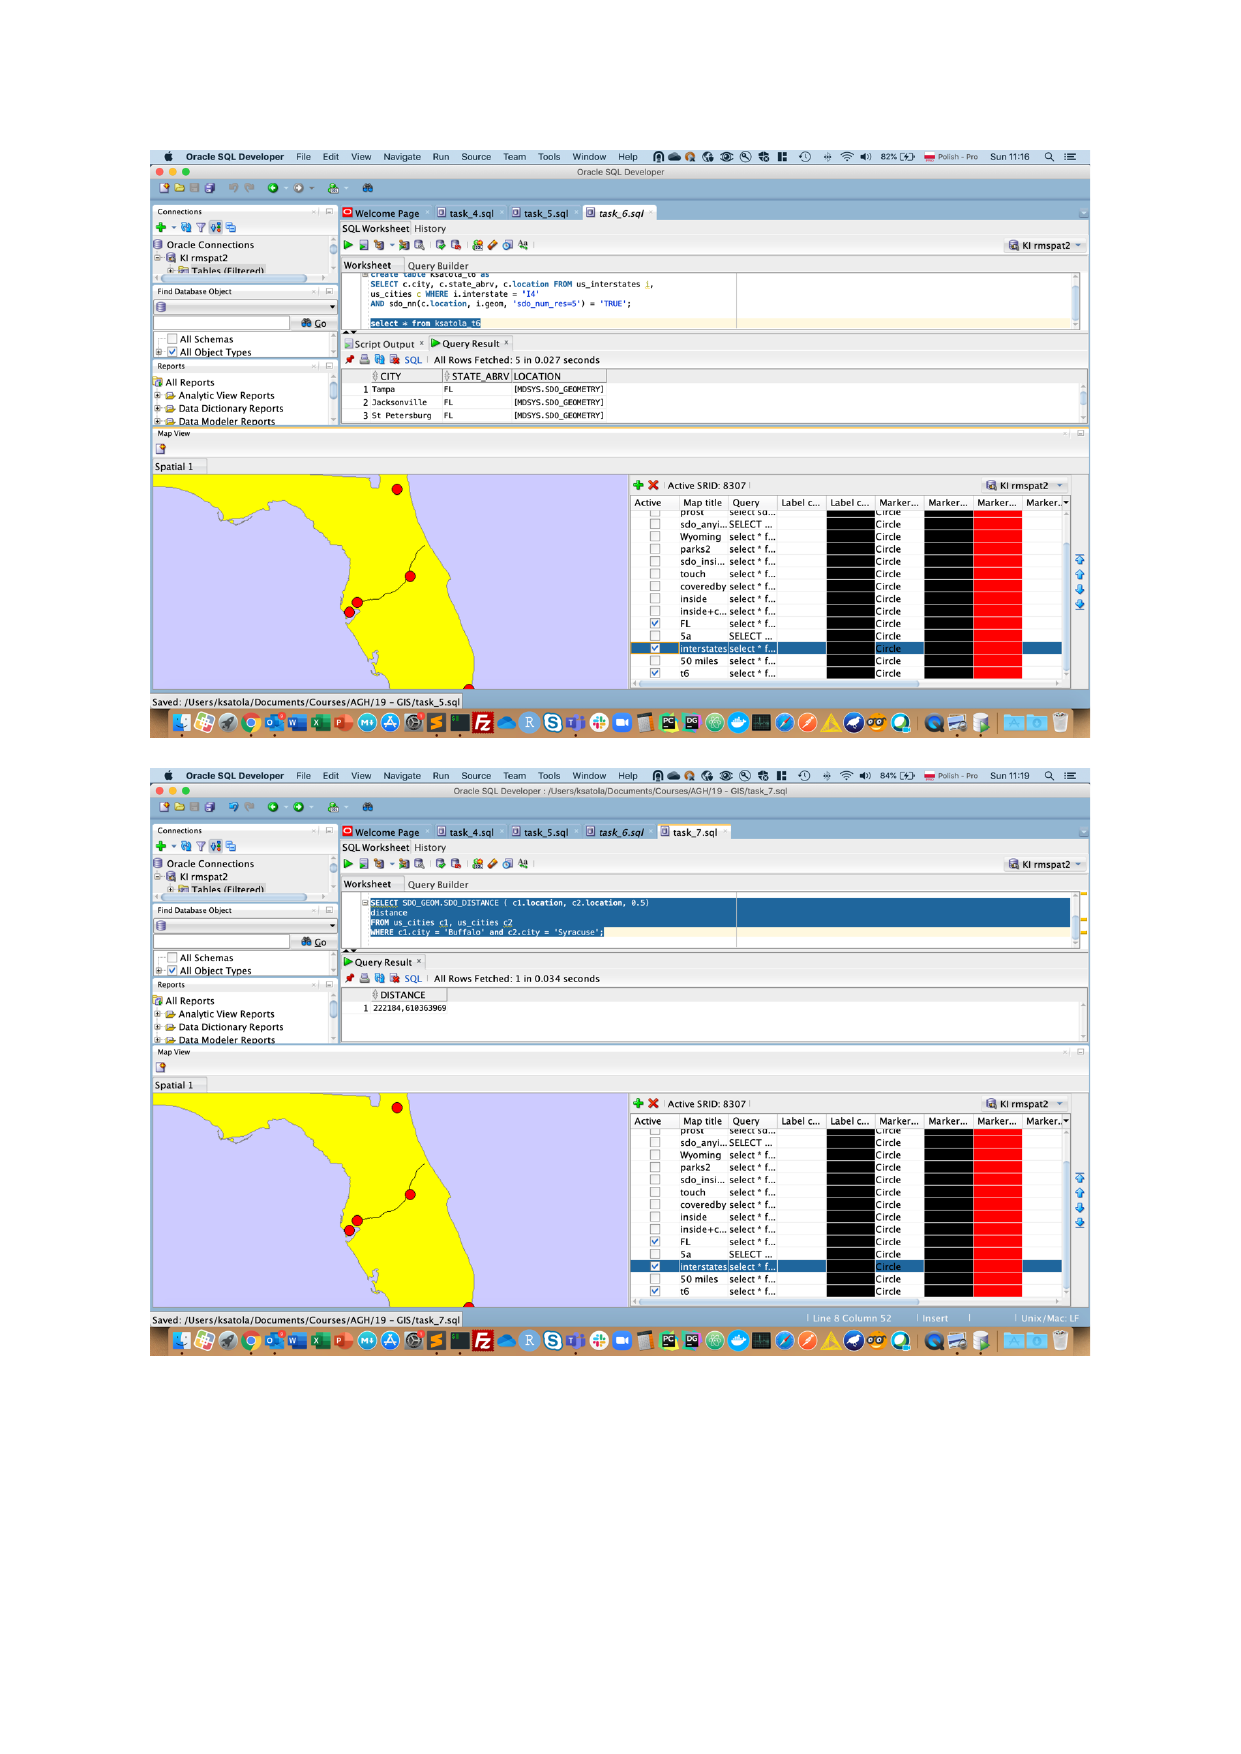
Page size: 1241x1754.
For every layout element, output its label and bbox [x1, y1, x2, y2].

picture [150, 150, 1091, 738]
picture [150, 768, 1091, 1356]
